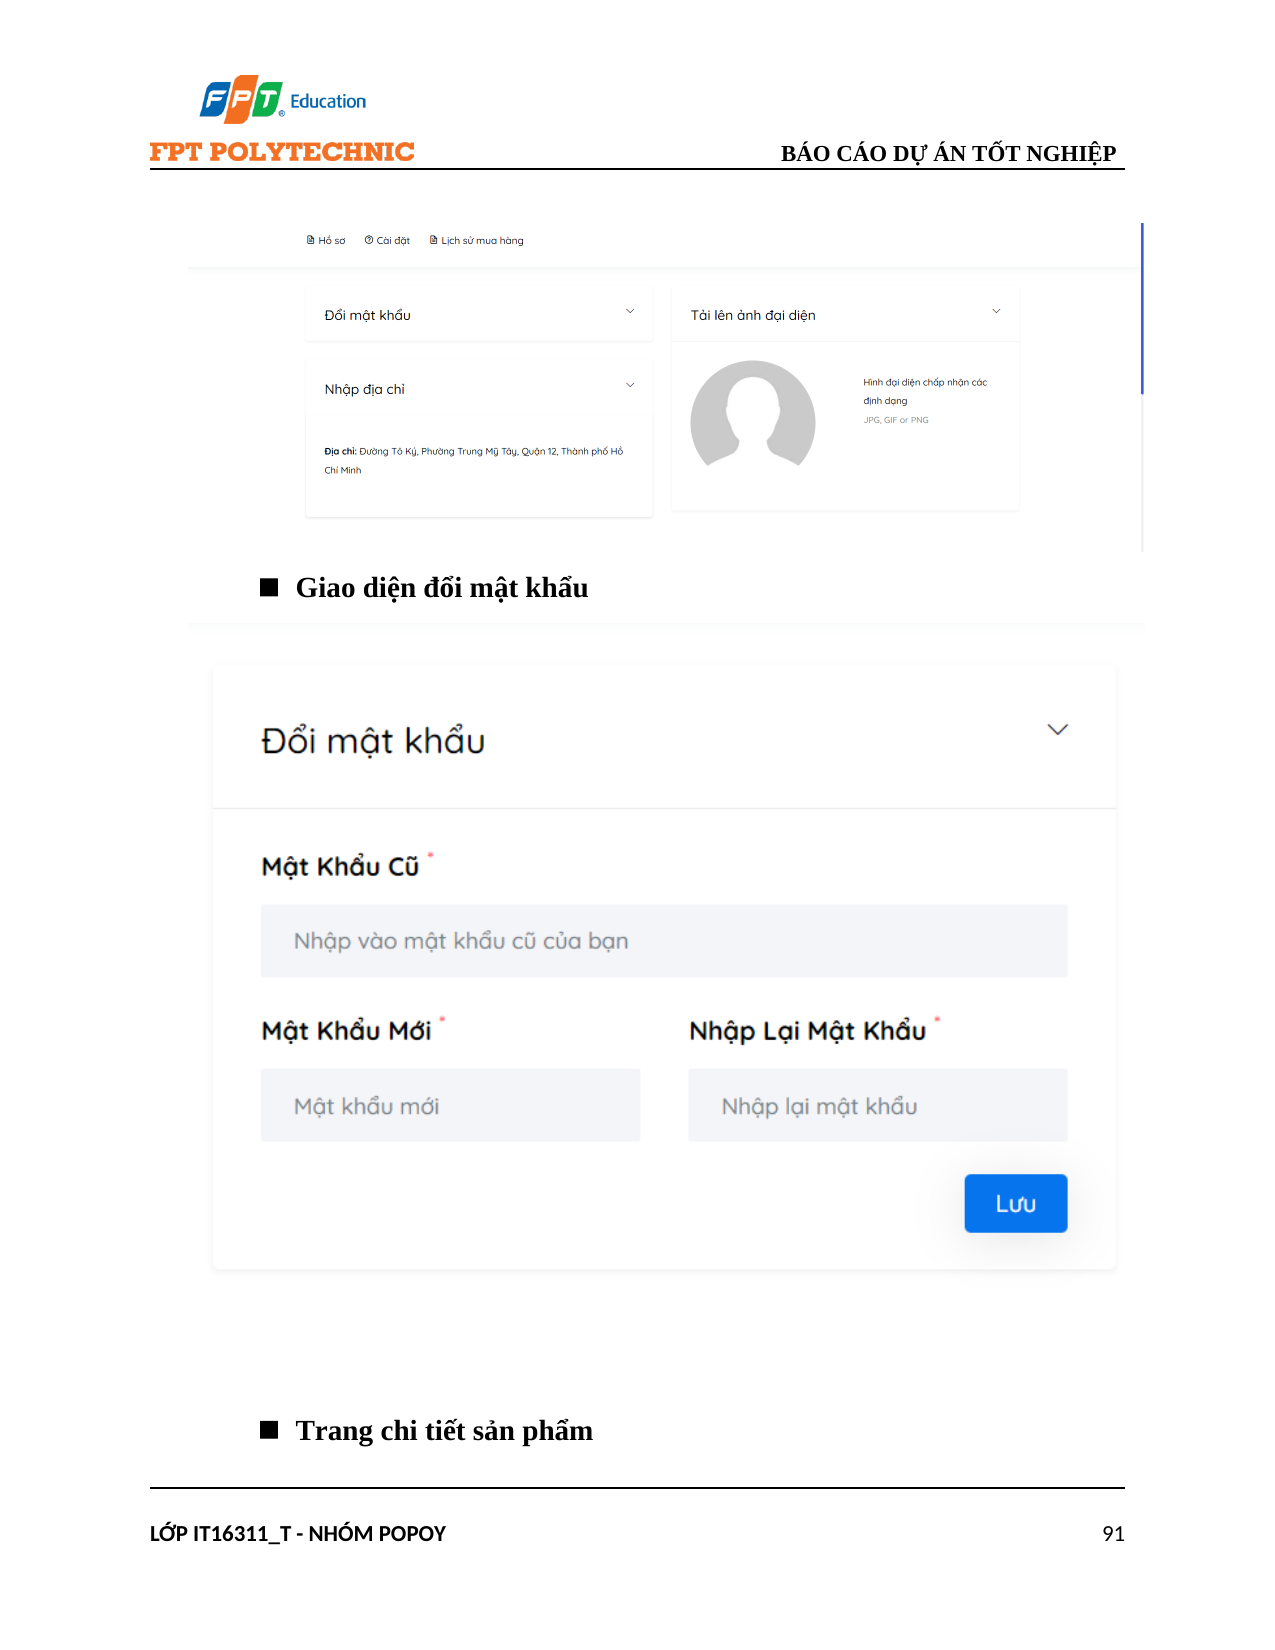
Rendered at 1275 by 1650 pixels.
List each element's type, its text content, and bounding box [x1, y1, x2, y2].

list Trang chi tiết sản phẩm [258, 1413, 1125, 1447]
picture [187, 223, 1144, 552]
list Giao diện đổi mật khẩu [258, 571, 1125, 604]
picture [150, 75, 415, 161]
picture [187, 623, 1146, 1289]
